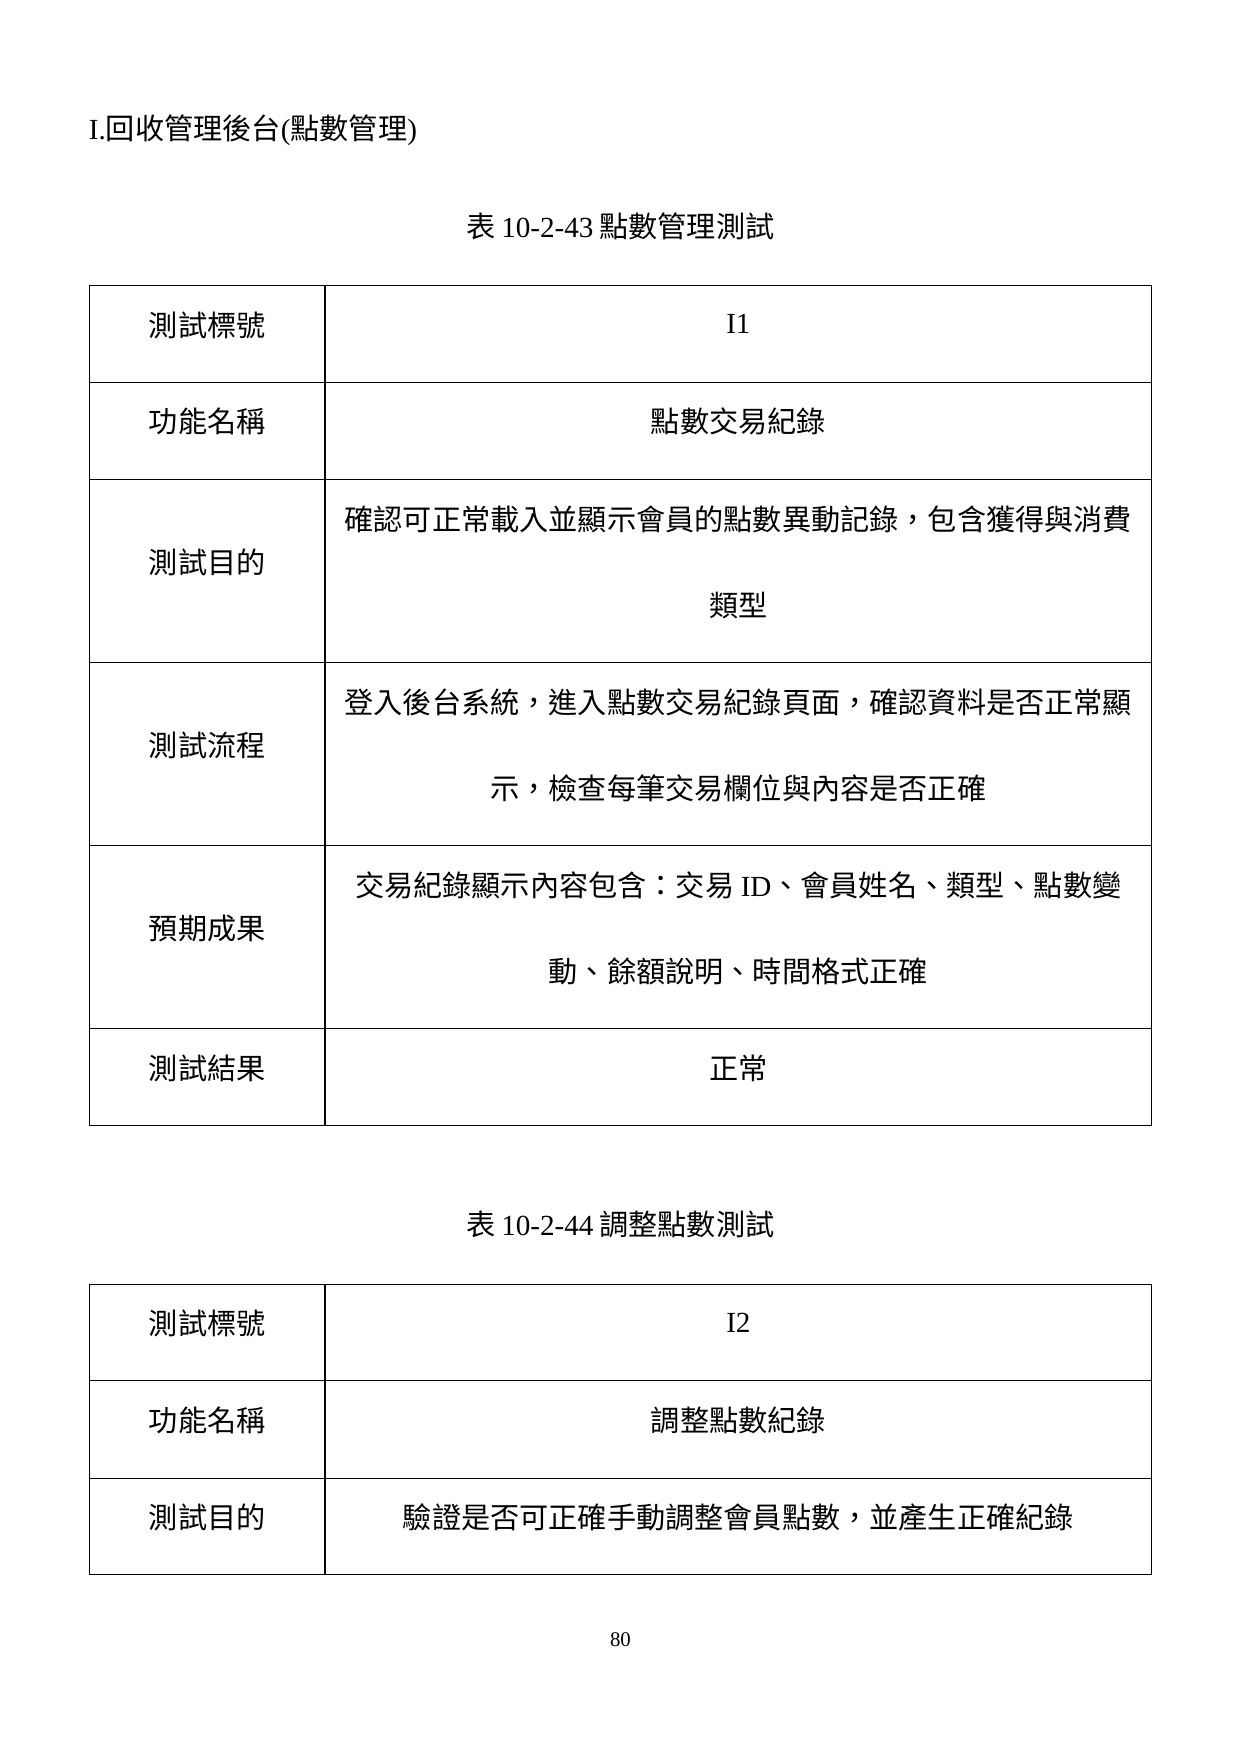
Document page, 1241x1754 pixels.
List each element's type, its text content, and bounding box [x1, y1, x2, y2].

table_cell 測試目的 [90, 1479, 324, 1574]
table_cell 驗證是否可正確手動調整會員點數，並產生正確紀錄 [326, 1479, 1151, 1574]
table_cell 功能名稱 [90, 1381, 324, 1477]
table_cell 正常 [326, 1029, 1151, 1125]
table_cell 交易紀錄顯示內容包含：交易 ID、會員姓名、類型、點數變動、餘額說明、時間格式正確 [326, 846, 1151, 1028]
table_cell 確認可正常載入並顯示會員的點數異動記錄，包含獲得與消費類型 [326, 480, 1151, 662]
table_cell 測試結果 [90, 1029, 324, 1125]
text 表10-2-44調整點數測試 [89, 1186, 1152, 1261]
table_cell 調整點數紀錄 [326, 1381, 1151, 1477]
table_header I2 [326, 1285, 1151, 1380]
table_cell 功能名稱 [90, 383, 324, 479]
table_header 測試標號 [90, 1285, 324, 1380]
text I.回收管理後台(點數管理) [89, 89, 1152, 164]
table_header 測試標號 [90, 286, 324, 382]
text 表10-2-43點數管理測試 [89, 187, 1152, 262]
table_cell 測試流程 [90, 663, 324, 845]
table_header I1 [326, 286, 1151, 382]
table_cell 預期成果 [90, 846, 324, 1028]
table_cell 測試目的 [90, 480, 324, 662]
table_cell 點數交易紀錄 [326, 383, 1151, 479]
table_cell 登入後台系統，進入點數交易紀錄頁面，確認資料是否正常顯示，檢查每筆交易欄位與內容是否正確 [326, 663, 1151, 845]
